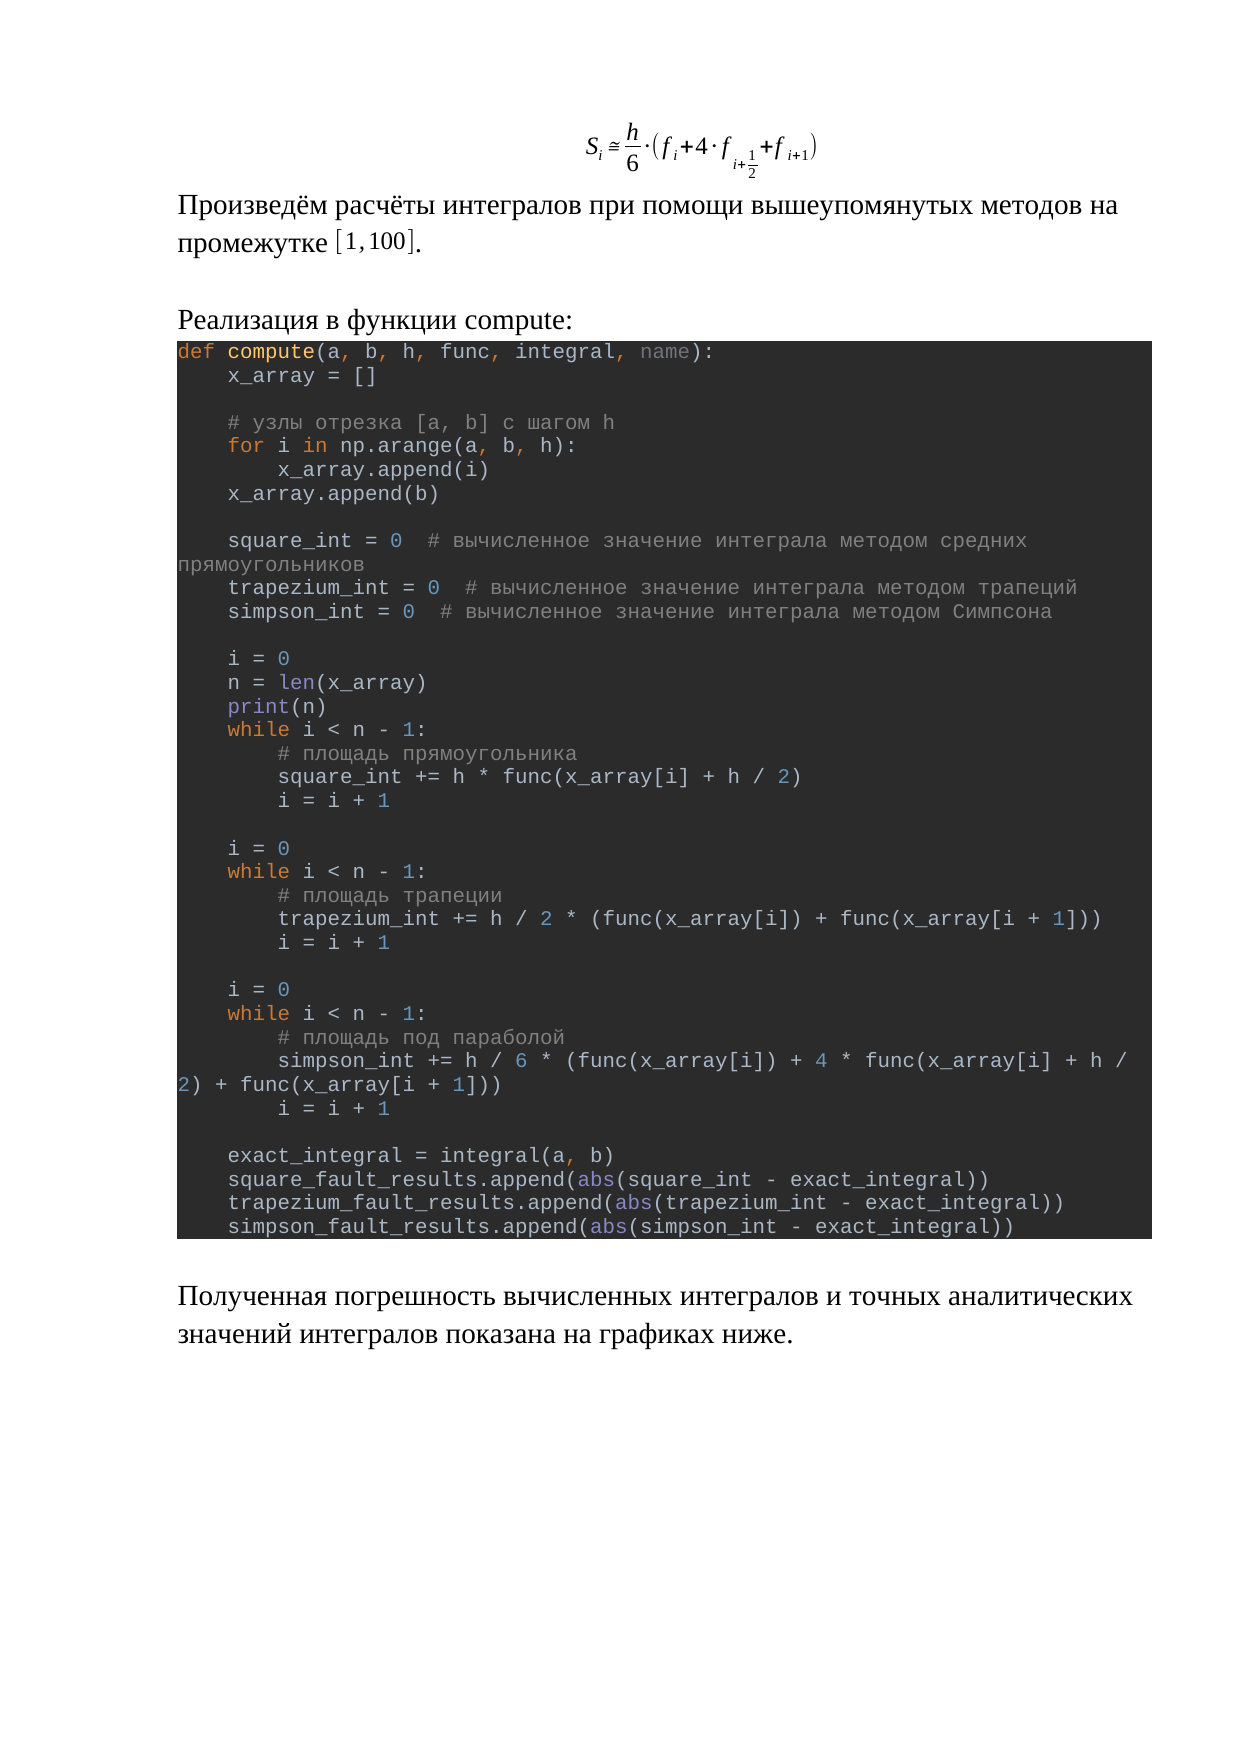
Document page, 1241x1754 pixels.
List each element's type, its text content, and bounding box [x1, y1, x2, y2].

text Полученная погрешность вычисленных интегралов и точных аналитических значений интегралов показана на графиках ниже. [177, 1278, 1152, 1350]
text Реализация в функции compute: [177, 302, 1152, 336]
text def compute(a, b, h, func, integral, name): x_array = [] # узлы отрезка [a, b] с шагом h for i in np.arange(a, b, h): x_array.append(i) x_array.append(b) square_int = 0 # вычисленное значение интеграла методом средних прямоугольников trapezium_int = 0 # вычисленное значение интеграла методом трапеций simpson_int = 0 # вычисленное значение интеграла методом Симпсона i = 0 n = len(x_array) print(n) while i < n - 1: # площадь прямоугольника square_int += h * func(x_array[i] + h / 2) i = i + 1 i = 0 while i < n - 1: # площадь трапеции trapezium_int += h / 2 * (func(x_array[i]) + func(x_array[i + 1])) i = i + 1 i = 0 while i < n - 1: # площадь под параболой simpson_int += h / 6 * (func(x_array[i]) + 4 * func(x_array[i] + h / 2) + func(x_array[i + 1])) i = i + 1 exact_integral = integral(a, b) square_fault_results.append(abs(square_int - exact_integral)) trapezium_fault_results.append(abs(trapezium_int - exact_integral)) simpson_fault_results.append(abs(simpson_int - exact_integral)) [177, 341, 1152, 1239]
text Произведём расчёты интегралов при помощи вышеупомянутых методов на промежутке . [177, 187, 1152, 259]
